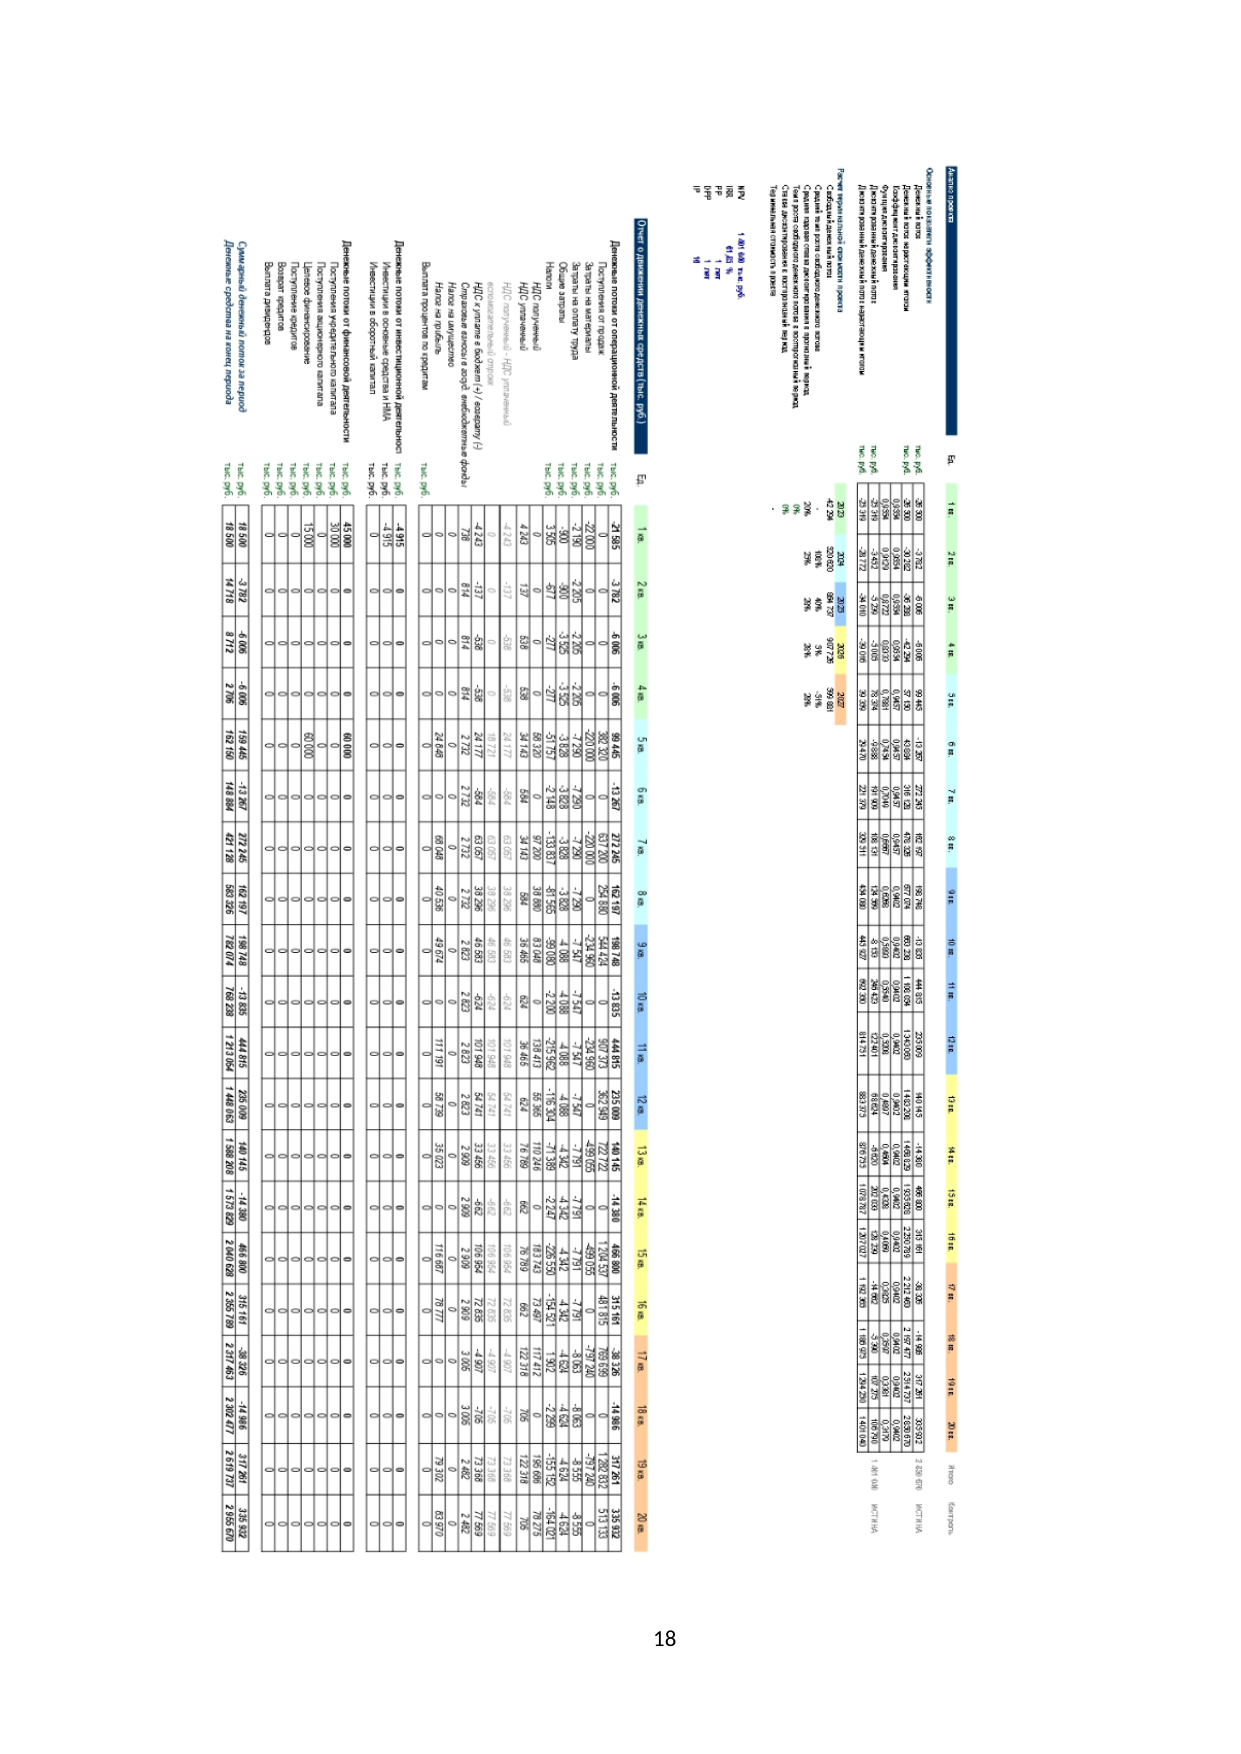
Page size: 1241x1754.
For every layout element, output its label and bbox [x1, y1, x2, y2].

picture [180, 120, 1103, 1572]
